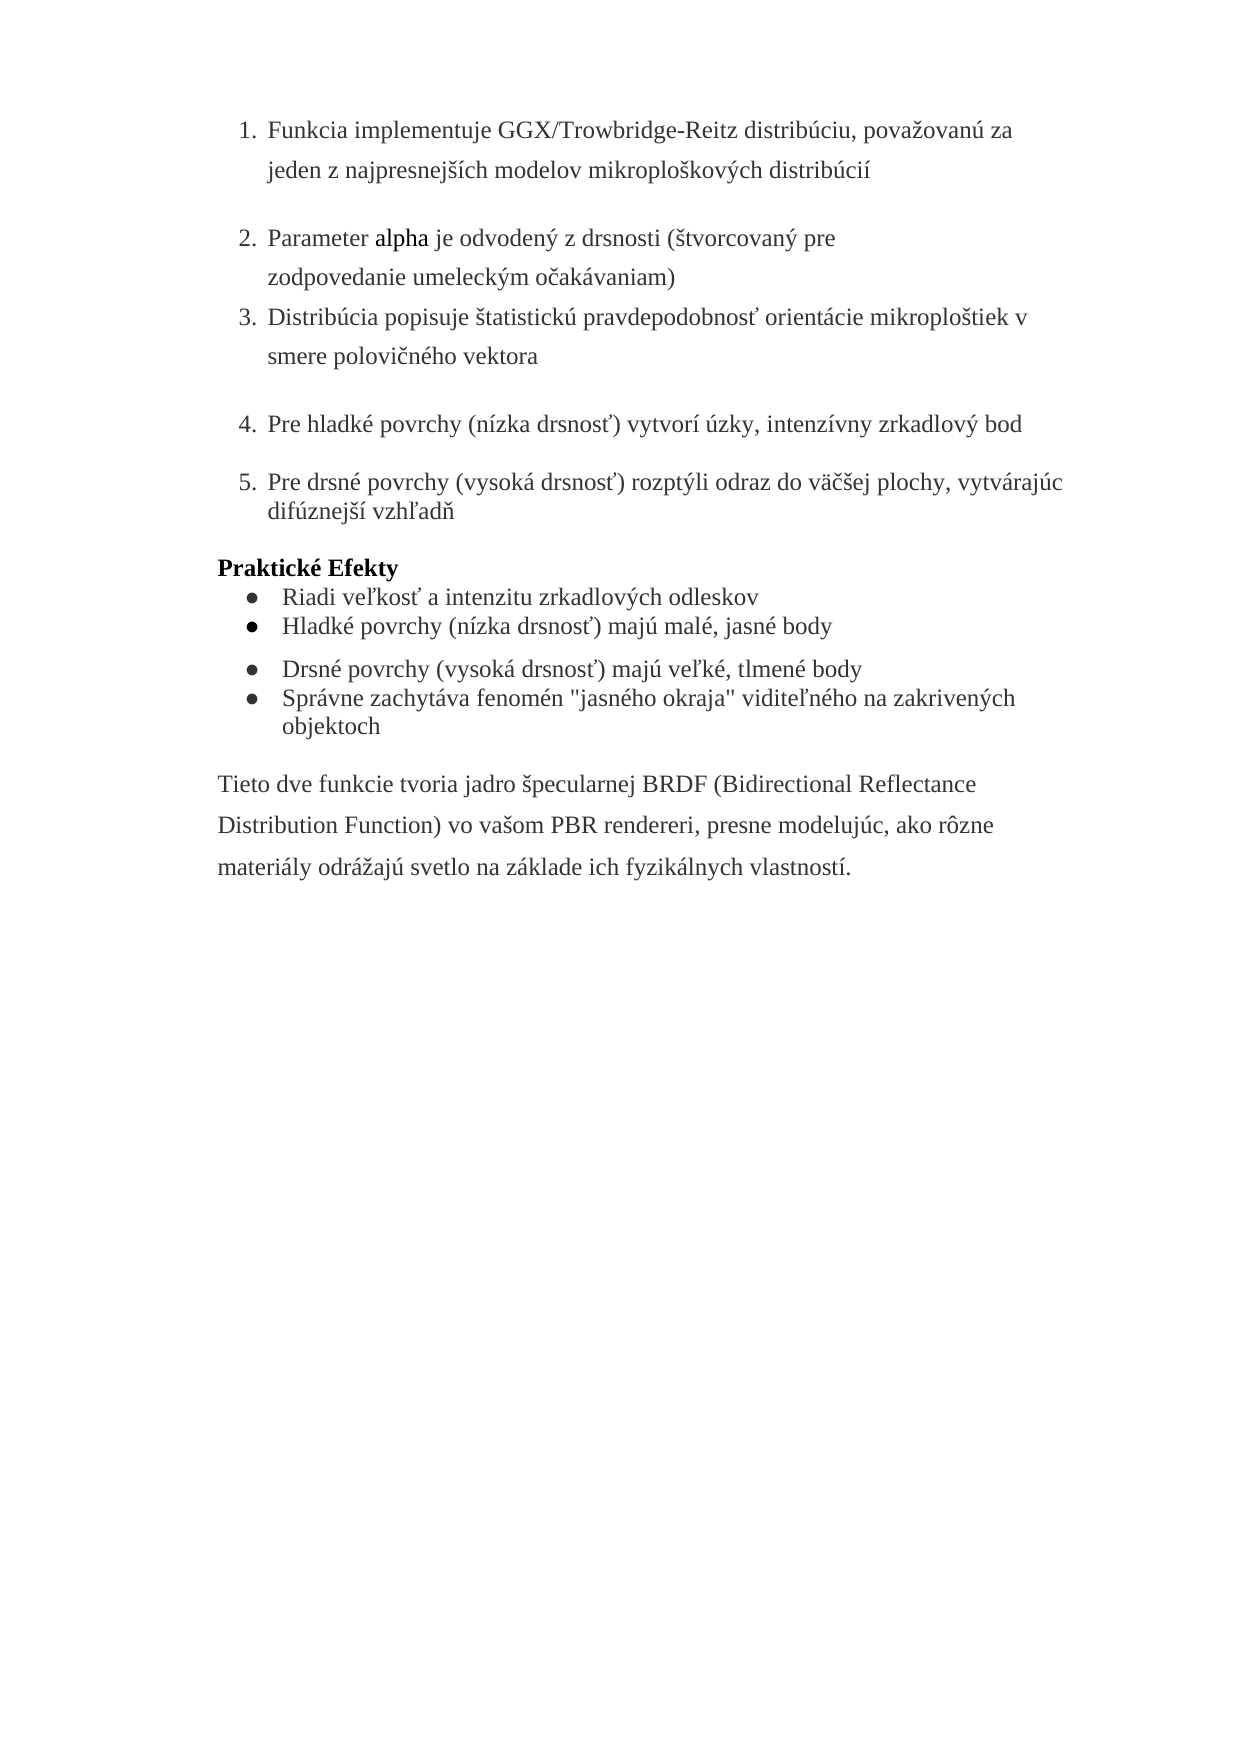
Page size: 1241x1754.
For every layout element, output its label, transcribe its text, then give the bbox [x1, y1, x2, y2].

list Parameter alpha je odvodený z drsnosti (štvorcovaný pre zodpovedanie umeleckým očakávaniam) [238, 223, 959, 291]
list Riadi veľkosť a intenzitu zrkadlových odleskov [244, 582, 1092, 611]
list Drsné povrchy (vysoká drsnosť) majú veľké, tlmené body [244, 654, 1092, 683]
list Pre hladké povrchy (nízka drsnosť) vytvorí úzky, intenzívny zrkadlový bod [238, 409, 1092, 438]
text Praktické Efekty [217, 553, 1092, 582]
list Pre drsné povrchy (vysoká drsnosť) rozptýli odraz do väčšej plochy, vytvárajúc difúznejší vzhľadň [238, 467, 1092, 524]
list Funkcia implementuje GGX/Trowbridge-Reitz distribúciu, považovanú za jeden z najpresnejších modelov mikroploškových distribúcií [238, 116, 1072, 184]
text Tieto dve funkcie tvoria jadro špecularnej BRDF (Bidirectional Reflectance Distribution Function) vo vašom PBR rendereri, presne modelujúc, ako rôzne materiály odrážajú svetlo na základe ich fyzikálnych vlastností. [217, 769, 1057, 880]
list Hladké povrchy (nízka drsnosť) majú malé, jasné body [244, 611, 1092, 639]
list Distribúcia popisuje štatistickú pravdepodobnosť orientácie mikroploštiek v smere polovičného vektora [238, 302, 1053, 370]
list Správne zachytáva fenomén "jasného okraja" viditeľného na zakrivených objektoch [244, 683, 1092, 740]
